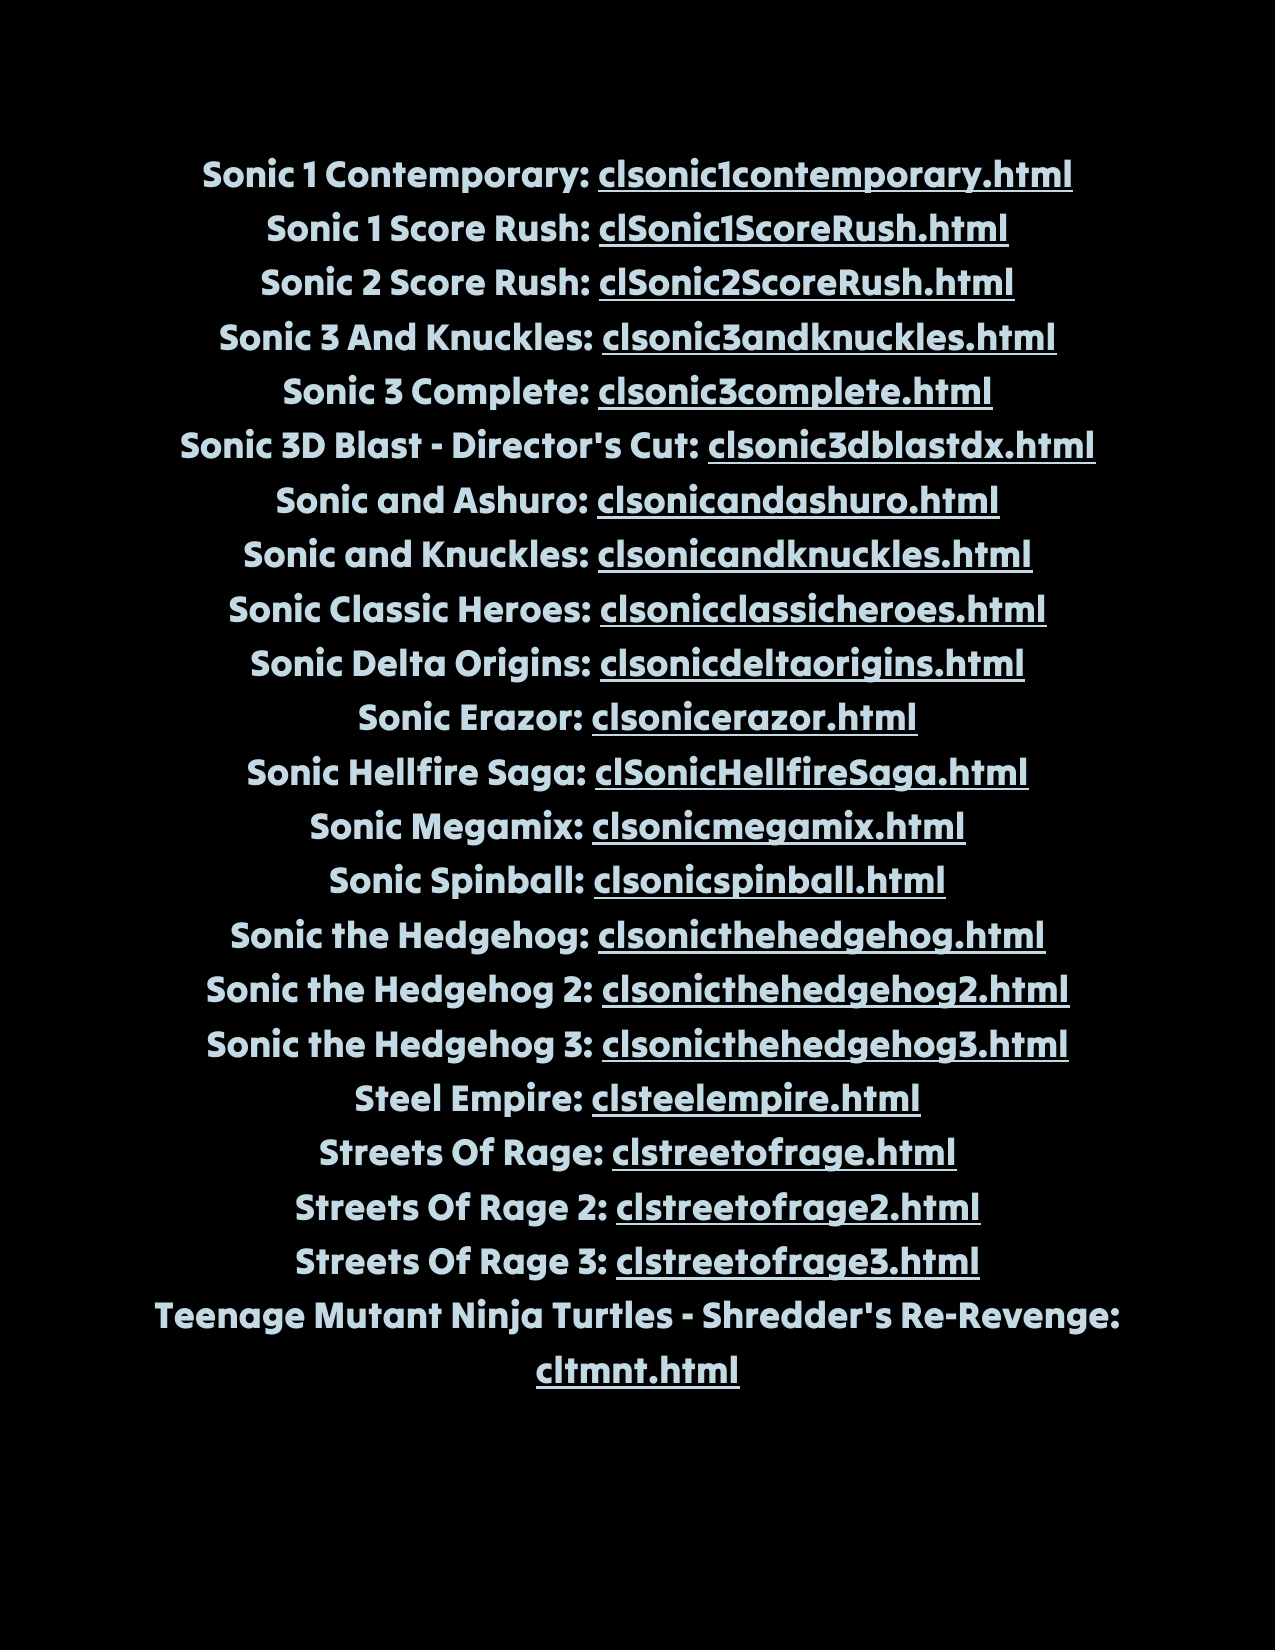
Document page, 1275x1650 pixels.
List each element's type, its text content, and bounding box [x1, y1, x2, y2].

text Sonic 3 And Knuckles: clsonic3andknuckles.html [150, 313, 1125, 360]
text Sonic 2 Score Rush: clSonic2ScoreRush.html [150, 259, 1125, 306]
text Steel Empire: clsteelempire.html [150, 1074, 1125, 1122]
text Streets Of Rage 2: clstreetofrage2.html [150, 1183, 1125, 1230]
text Sonic 1 Score Rush: clSonic1ScoreRush.html [150, 204, 1125, 252]
text Sonic the Hedgehog 2: clsonicthehedgehog2.html [150, 966, 1125, 1013]
text Sonic Erazor: clsonicerazor.html [150, 694, 1125, 741]
text Sonic Hellfire Saga: clSonicHellfireSaga.html [150, 748, 1125, 795]
text Sonic and Ashuro: clsonicandashuro.html [150, 476, 1125, 523]
text Sonic the Hedgehog 3: clsonicthehedgehog3.html [150, 1020, 1125, 1067]
text Sonic Delta Origins: clsonicdeltaorigins.html [150, 639, 1125, 687]
text Streets Of Rage 3: clstreetofrage3.html [150, 1237, 1125, 1285]
text Sonic Spinball: clsonicspinball.html [150, 857, 1125, 904]
text Teenage Mutant Ninja Turtles - Shredder's Re-Revenge: cltmnt.html [150, 1292, 1125, 1393]
text Sonic Megamix: clsonicmegamix.html [150, 802, 1125, 850]
text Streets Of Rage: clstreetofrage.html [150, 1129, 1125, 1176]
text Sonic Classic Heroes: clsonicclassicheroes.html [150, 585, 1125, 632]
text Sonic and Knuckles: clsonicandknuckles.html [150, 531, 1125, 578]
text Sonic 3 Complete: clsonic3complete.html [150, 367, 1125, 415]
text Sonic 3D Blast - Director's Cut: clsonic3dblastdx.html [150, 422, 1125, 469]
text Sonic the Hedgehog: clsonicthehedgehog.html [150, 911, 1125, 958]
text Sonic 1 Contemporary: clsonic1contemporary.html [150, 150, 1125, 197]
